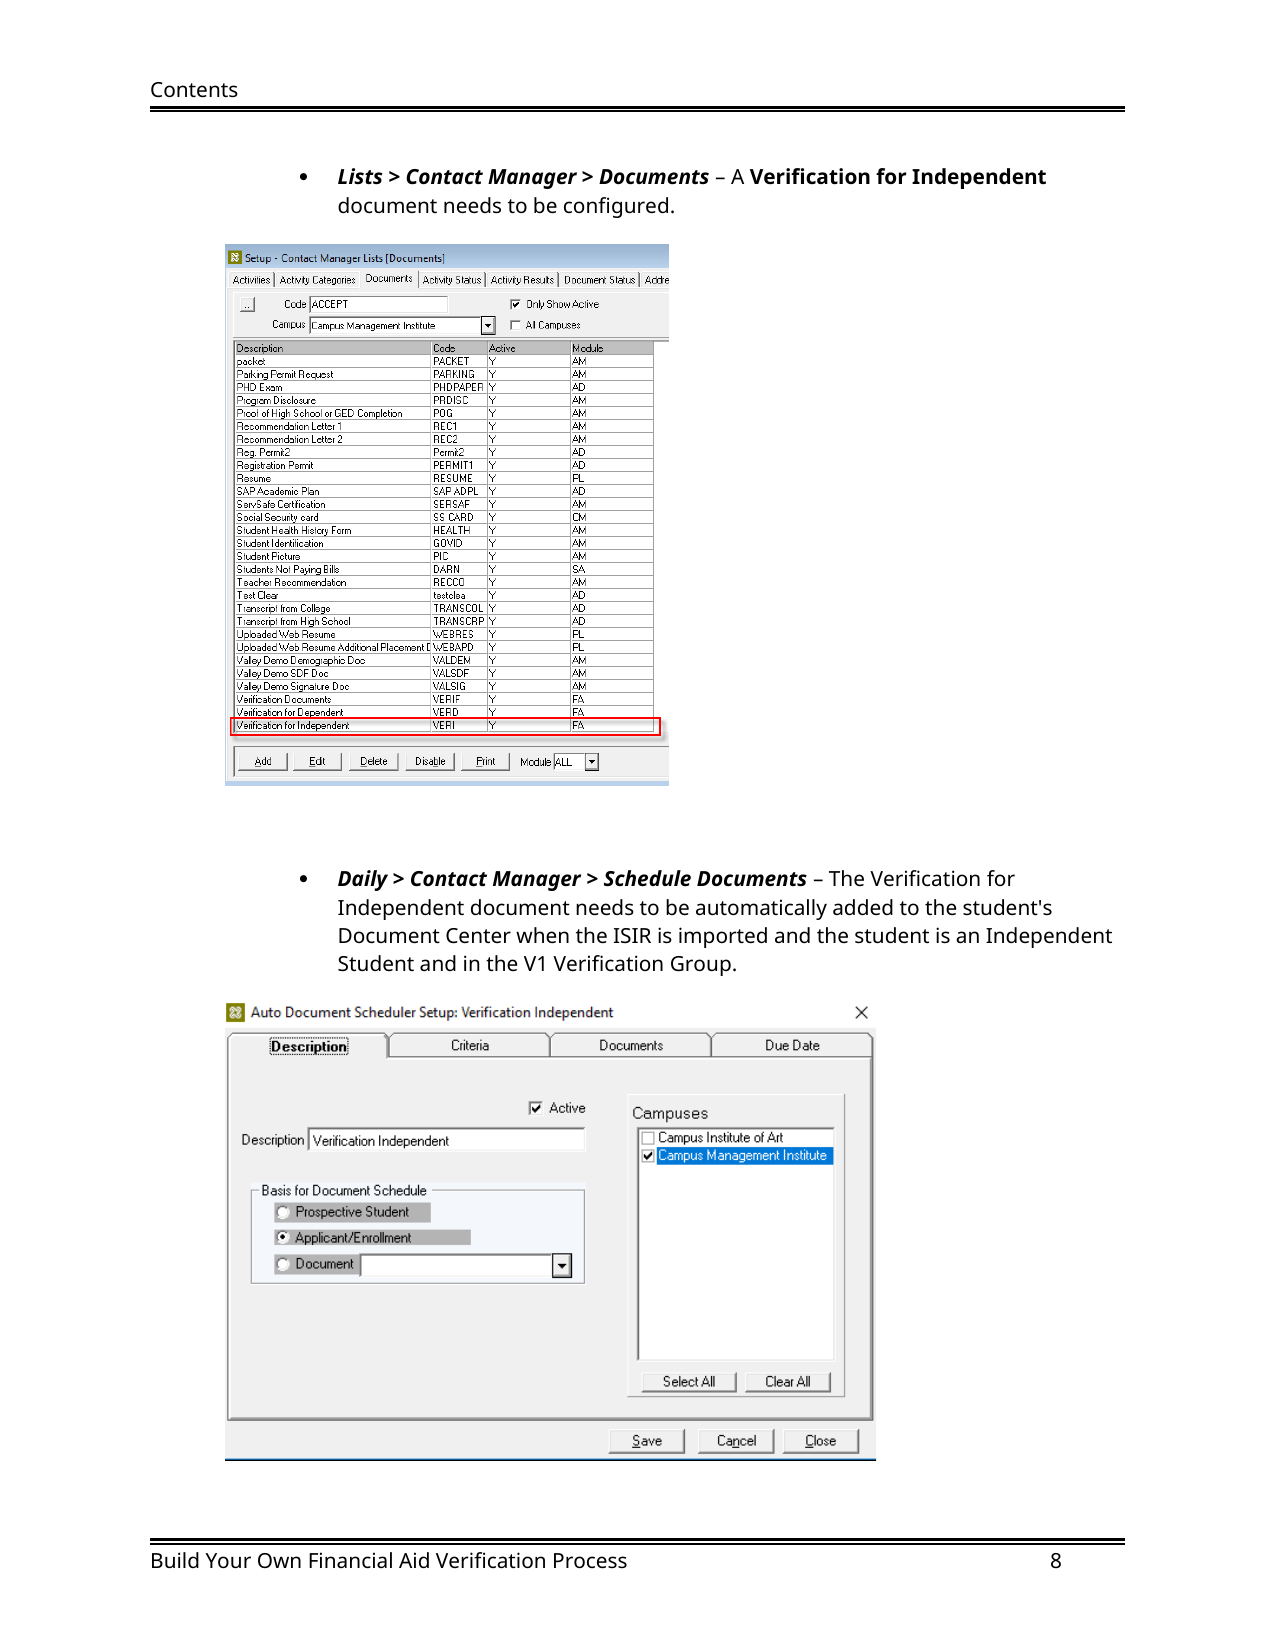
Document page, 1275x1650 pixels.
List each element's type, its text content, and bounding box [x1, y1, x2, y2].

text Lists > Contact Manager > Documents – A Verification for Independent document needs to be configured. [300, 162, 1125, 219]
text Daily > Contact Manager > Schedule Documents – The Verification for Independent document needs to be automatically added to the student's Document Center when the ISIR is imported and the student is an Independent Student and in the V1 Verification Group. [300, 864, 1125, 978]
picture [225, 244, 669, 786]
picture [225, 1003, 877, 1461]
